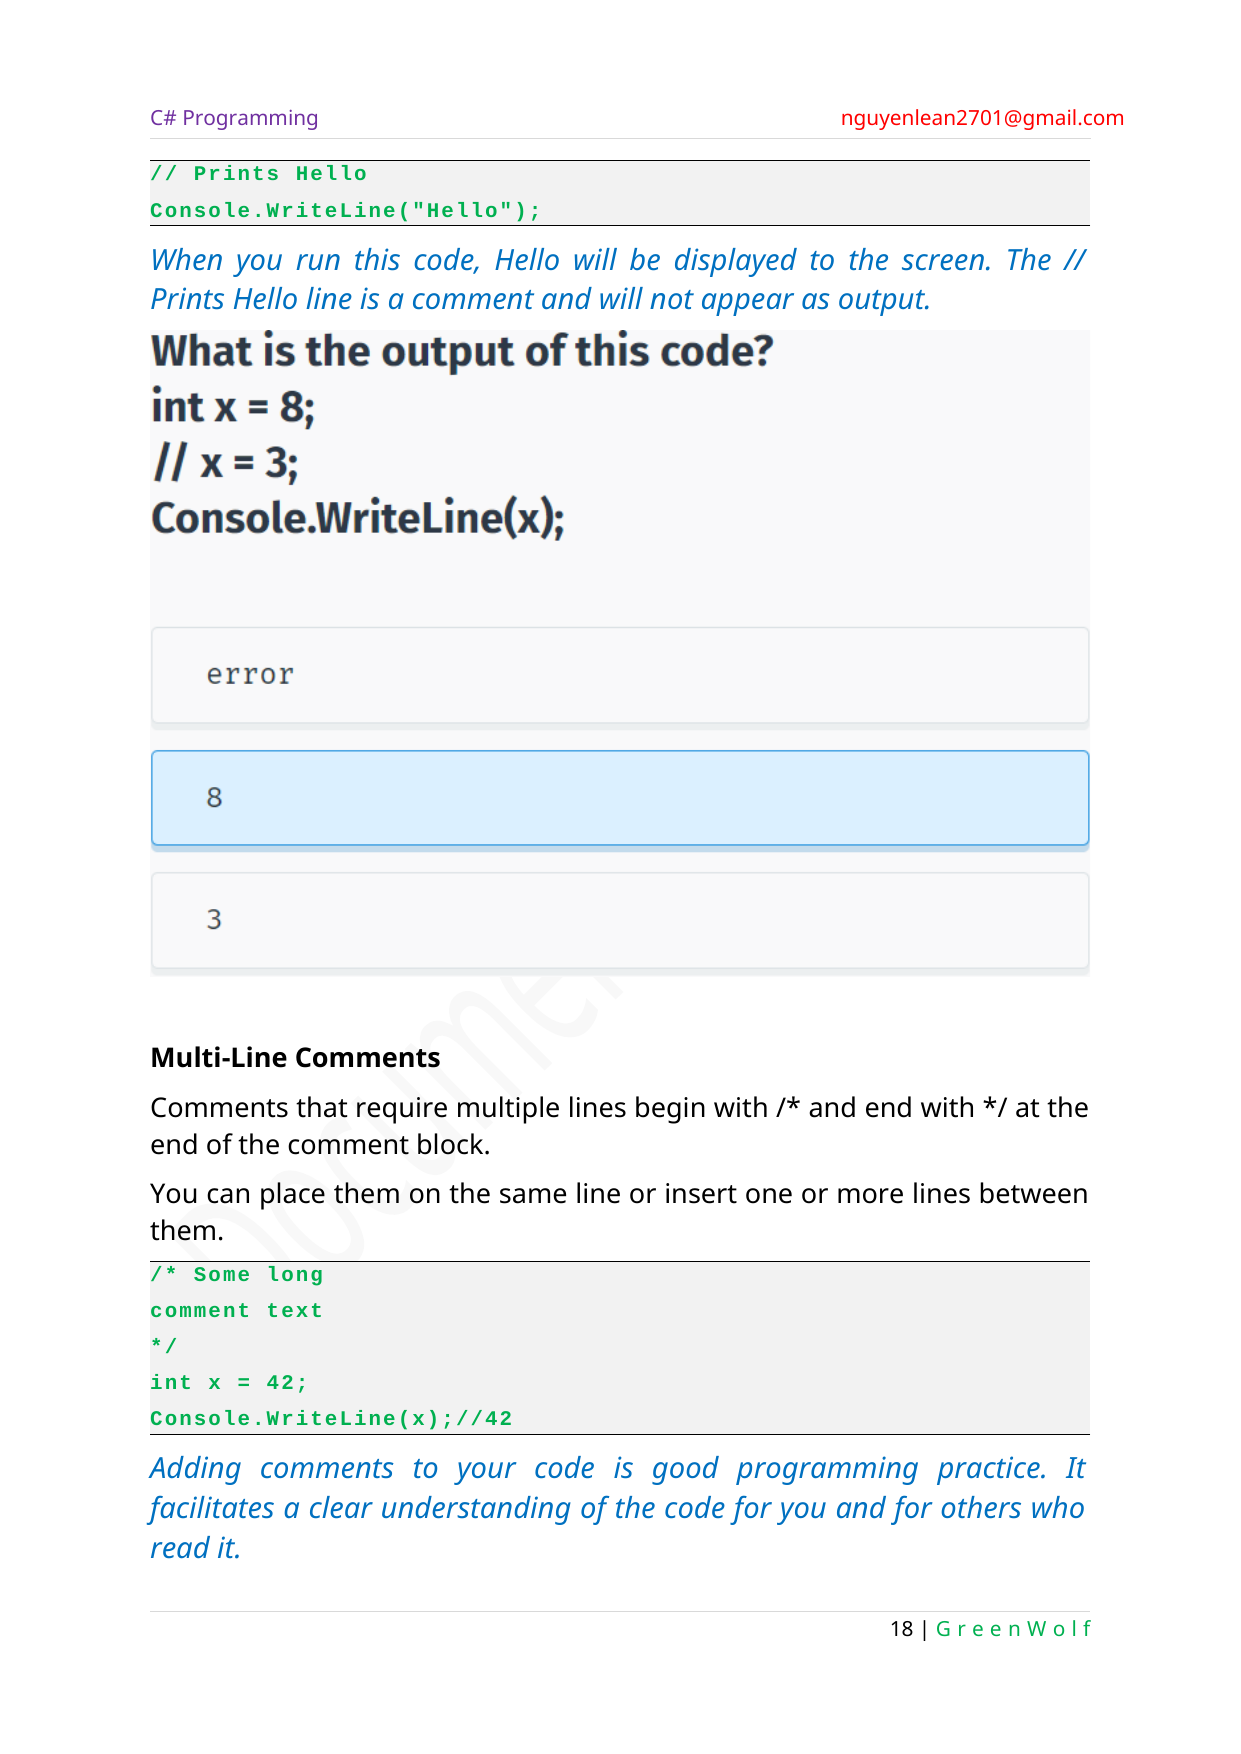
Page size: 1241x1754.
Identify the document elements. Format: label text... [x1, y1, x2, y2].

text comment text [150, 1297, 1090, 1324]
text When you run this code, Hello will be displayed to the screen. The // Prints Hello line is a comment and will not appear as output. [150, 239, 1090, 318]
text int x = 42; [150, 1369, 1090, 1396]
text Comments that require multiple lines begin with /* and end with */ at the end of the comment block. [150, 1088, 1090, 1162]
text Multi-Line Comments [150, 1039, 1090, 1076]
text // Prints Hello [150, 161, 1090, 187]
text Adding comments to your code is good programming practice. It facilitates a clear understanding of the code for you and for others who read it. [150, 1448, 1090, 1567]
picture [150, 330, 1091, 977]
text Console.WriteLine("Hello"); [150, 196, 1090, 225]
text Console.WriteLine(x);//42 [150, 1405, 1090, 1434]
text You can place them on the same line or insert one or more lines between them. [150, 1174, 1090, 1248]
text /* Some long [150, 1262, 1090, 1287]
text */ [150, 1333, 1090, 1360]
